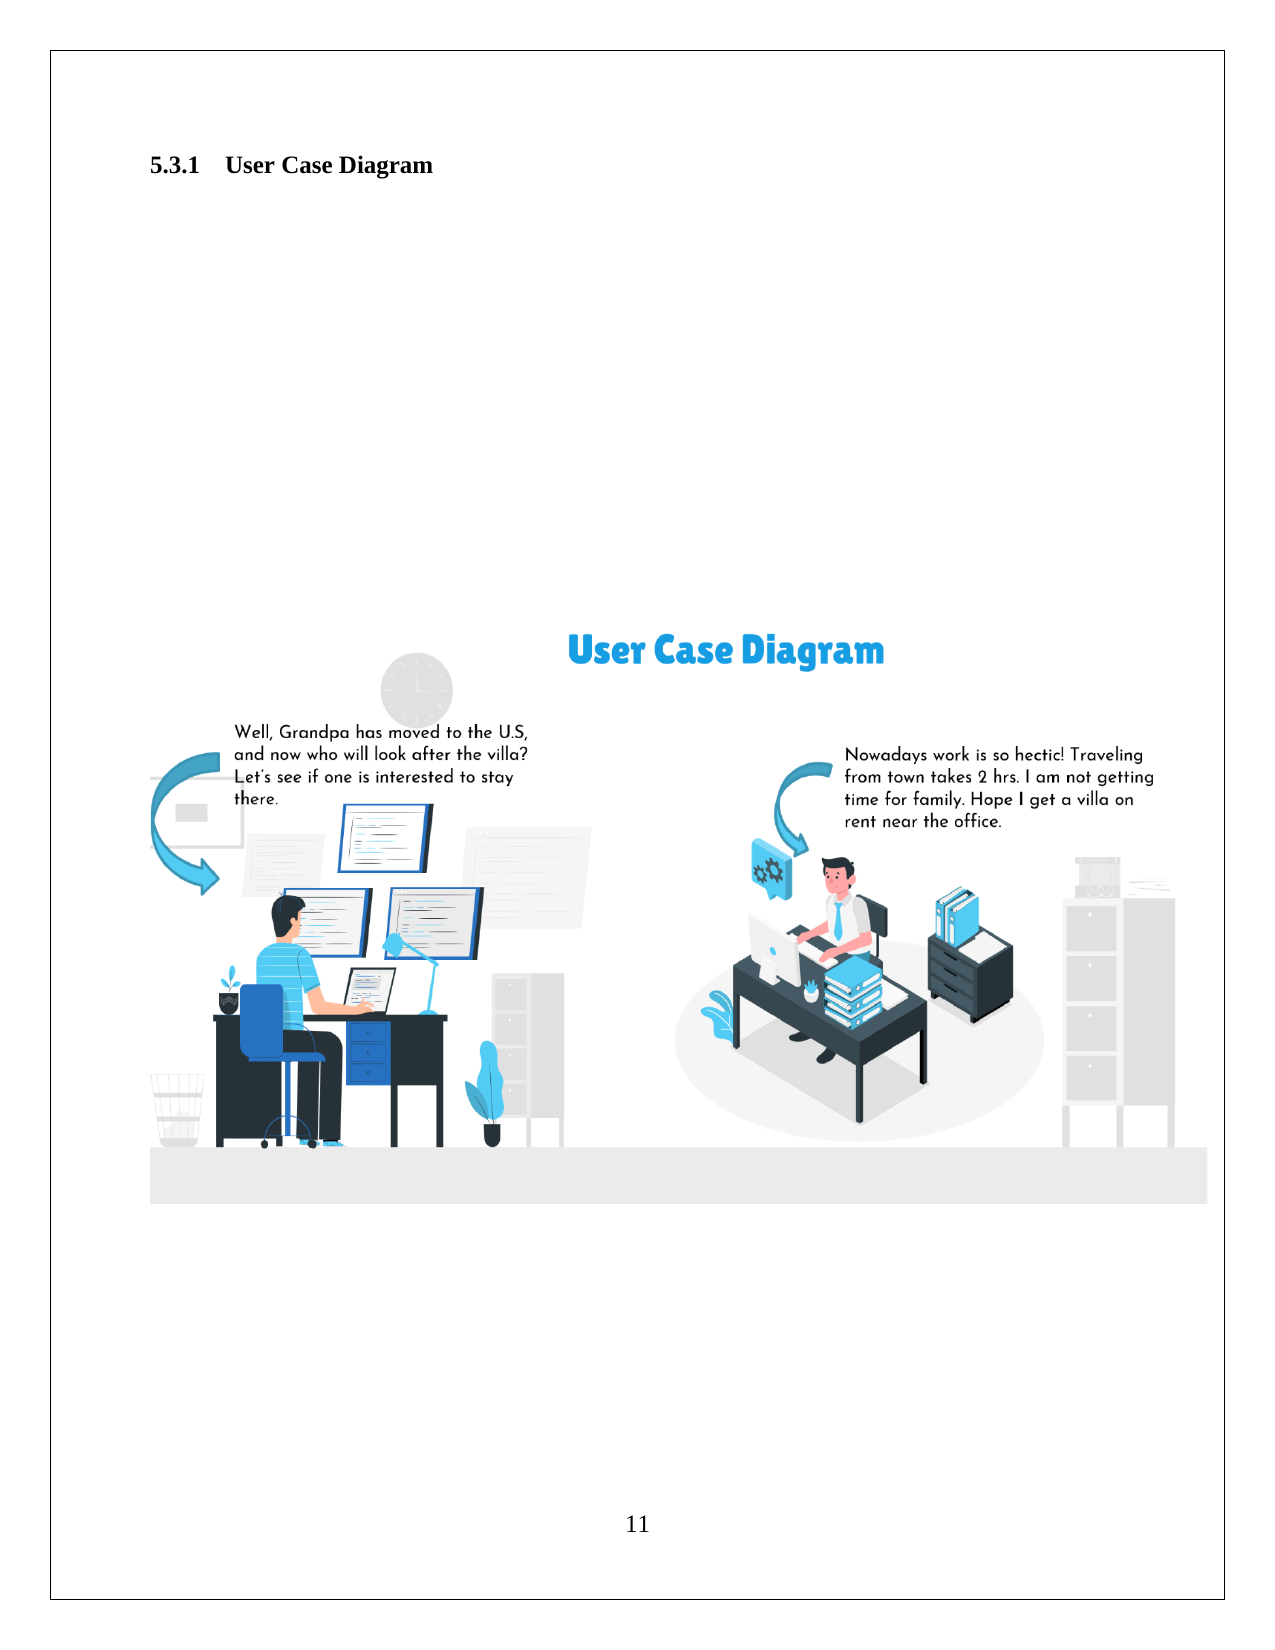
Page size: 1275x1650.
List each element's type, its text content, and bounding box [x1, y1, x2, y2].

picture [150, 580, 1208, 1204]
list User Case Diagram [150, 150, 1125, 179]
